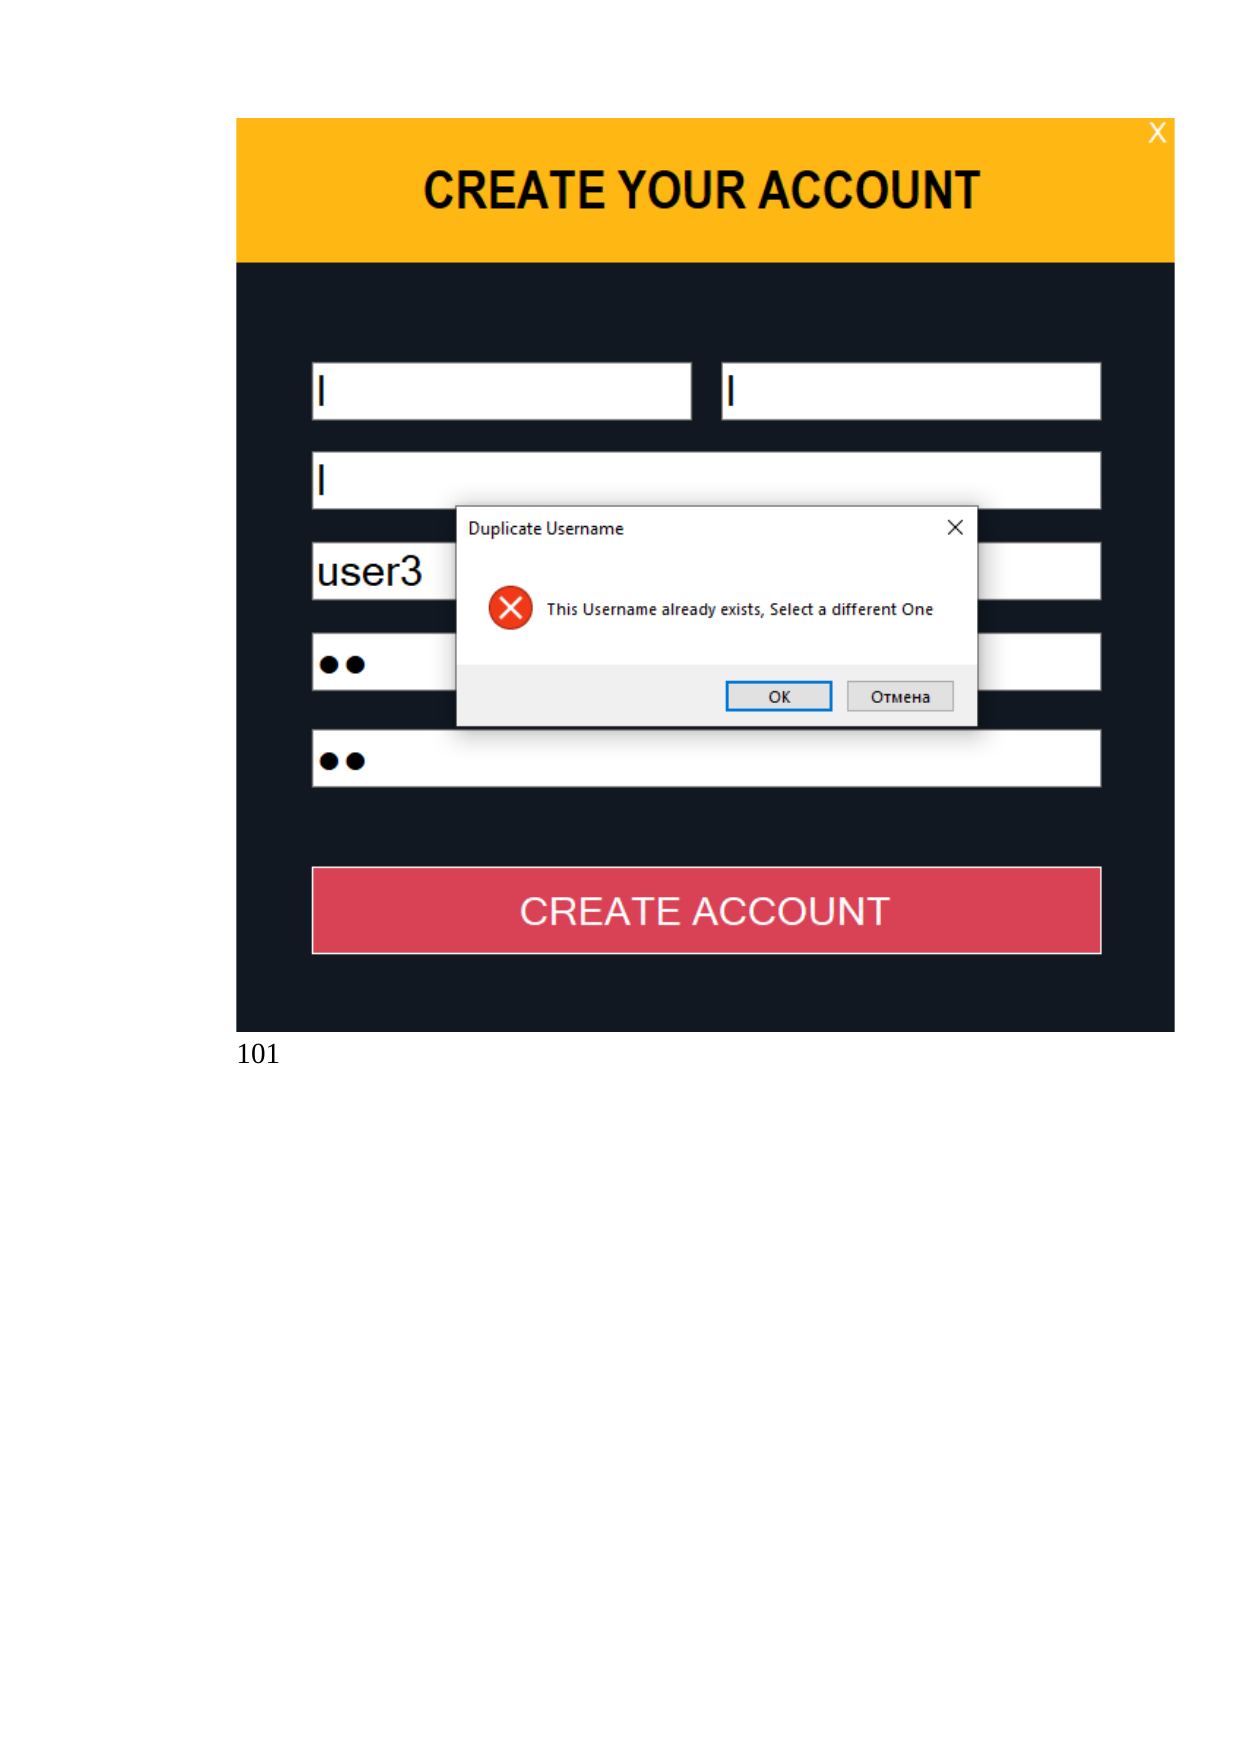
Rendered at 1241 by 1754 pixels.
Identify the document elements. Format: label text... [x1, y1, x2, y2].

picture [236, 118, 1175, 1032]
text 101 [177, 1037, 1152, 1070]
